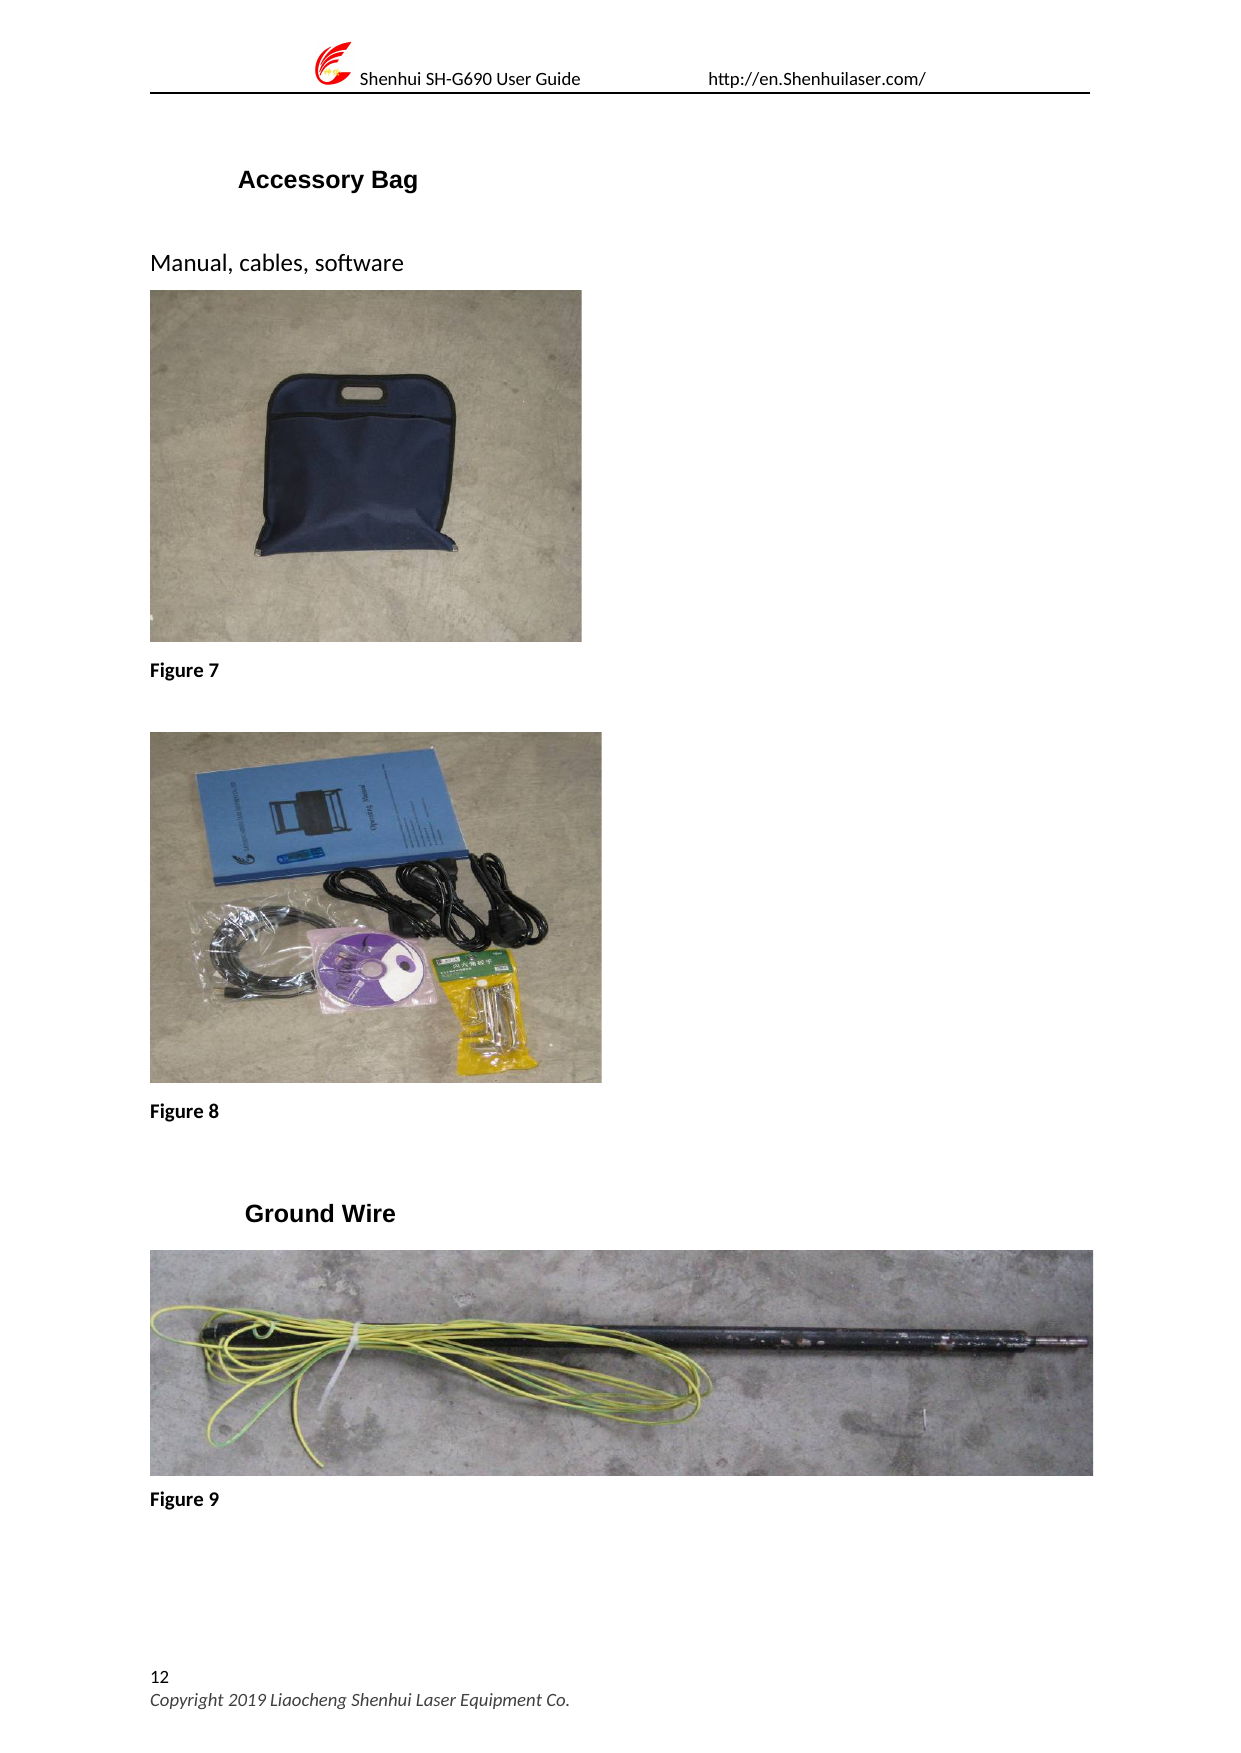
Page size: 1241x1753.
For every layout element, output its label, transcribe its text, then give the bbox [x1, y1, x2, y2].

text Figure 7 [150, 653, 1090, 687]
picture [150, 1250, 1094, 1476]
picture [150, 290, 582, 642]
picture [314, 41, 356, 86]
picture [150, 732, 602, 1083]
text Figure 9 [150, 1482, 1090, 1516]
text Figure 8 [150, 1094, 1090, 1128]
text Manual, cables, software [150, 245, 1090, 279]
subtitle Ground Wire [237, 1196, 1090, 1230]
subtitle Accessory Bag [237, 163, 1090, 197]
